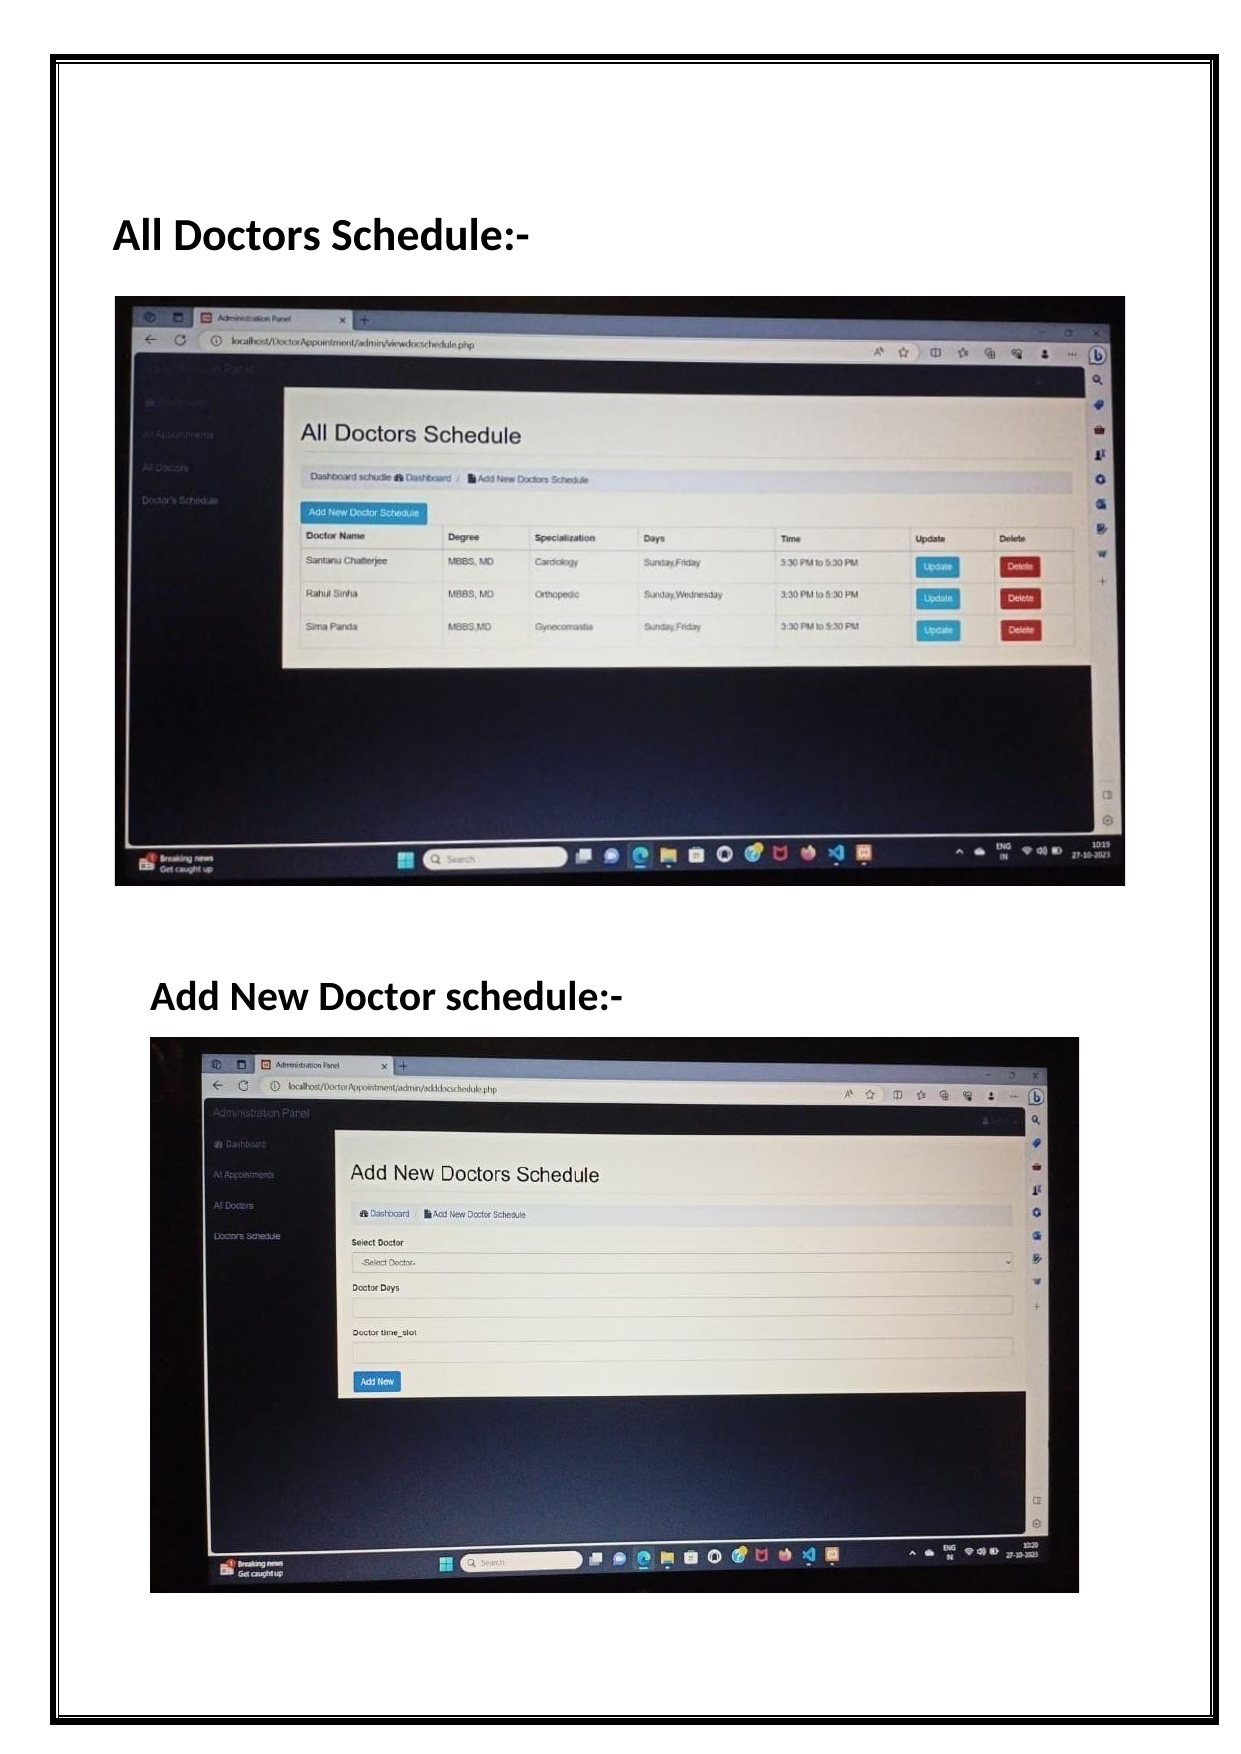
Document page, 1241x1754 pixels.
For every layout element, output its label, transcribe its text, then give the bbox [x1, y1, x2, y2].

picture [150, 1037, 1080, 1593]
text All Doctors Schedule:- [112, 206, 1210, 262]
text Add New Doctor schedule:- [150, 970, 1210, 1021]
picture [114, 296, 1125, 886]
